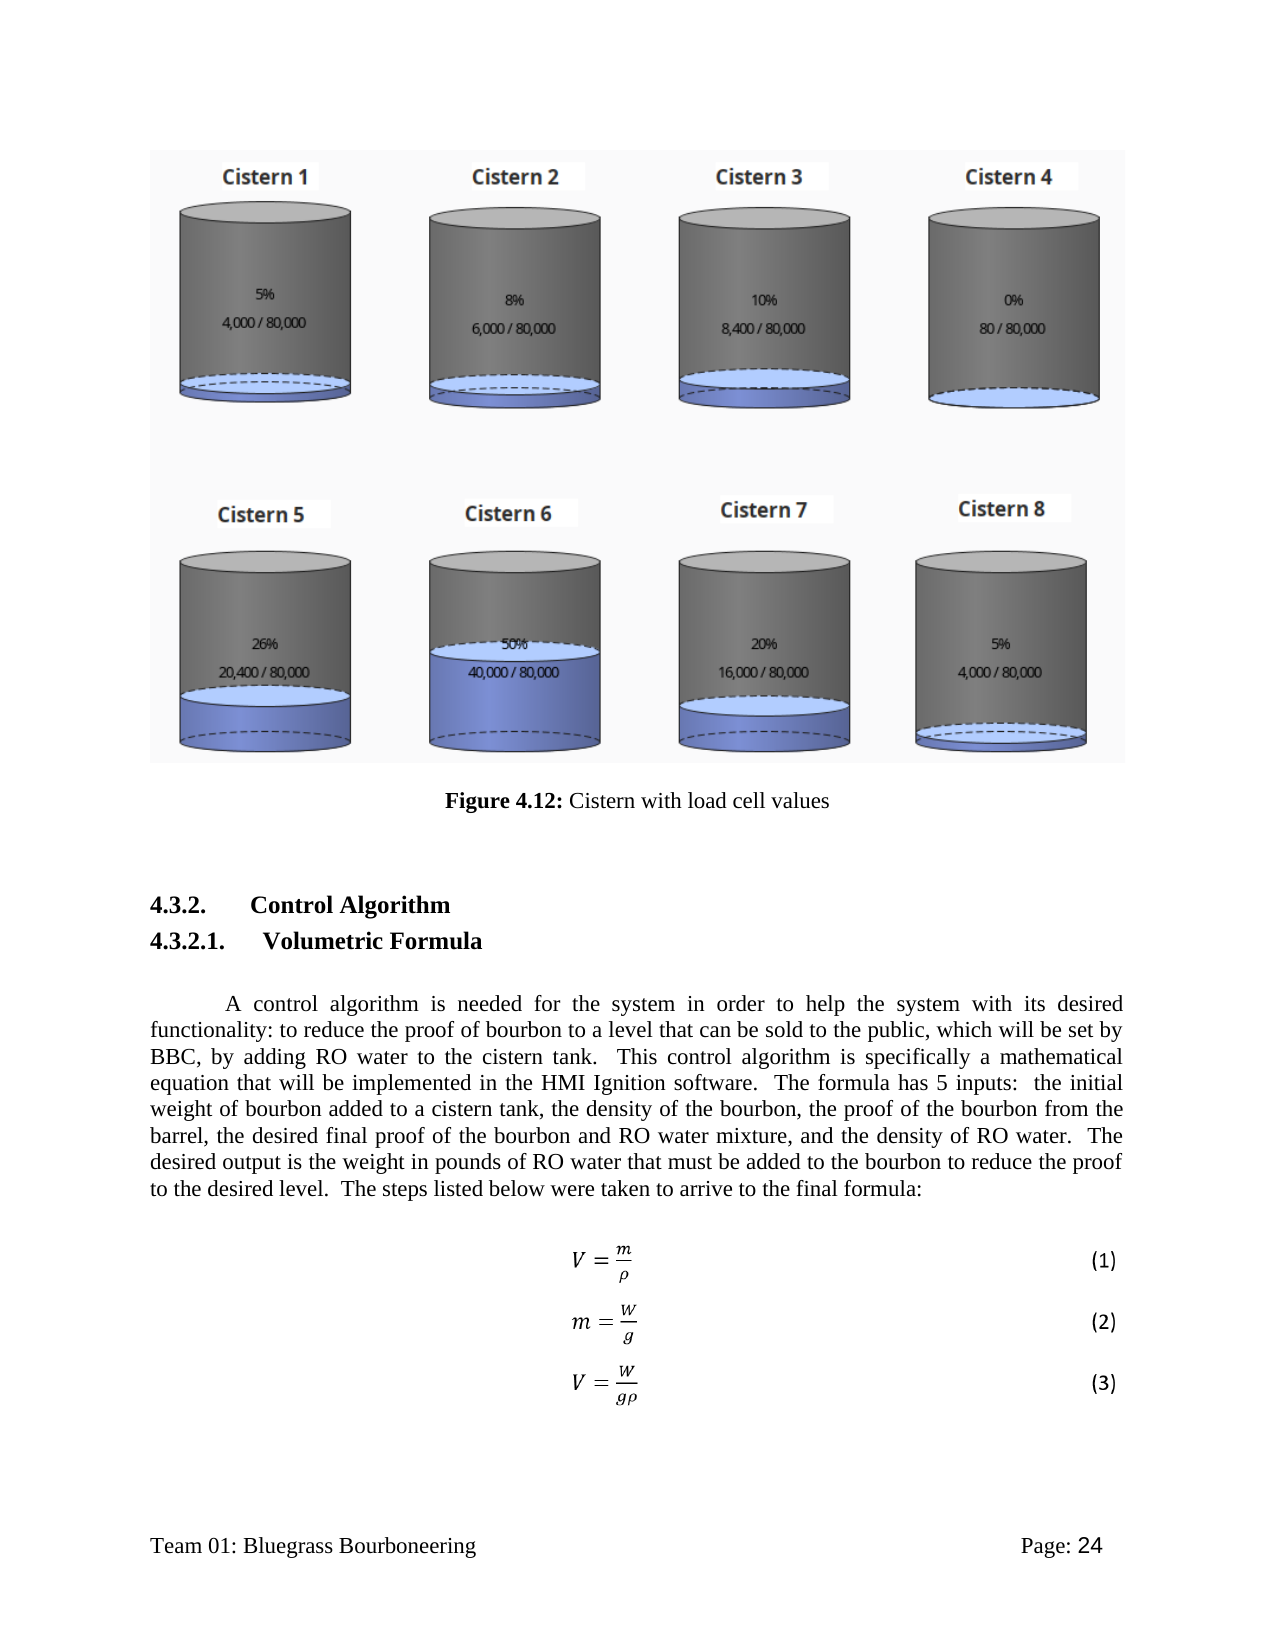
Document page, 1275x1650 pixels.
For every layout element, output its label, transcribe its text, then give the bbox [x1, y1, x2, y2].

list Control Algorithm [206, 890, 1125, 926]
text A control algorithm is needed for the system in order to help the system with its desired functionality: to reduce the proof of bourbon to a level that can be sold to the public, which will be set by BBC, by adding RO water to the cistern tank. This control algorithm is specifically a mathematical equation that will be implemented in the HMI Ignition software. The formula has 5 inputs: the initial weight of bourbon added to a cistern tank, the density of the bourbon, the proof of the bourbon from the barrel, the desired final proof of the bourbon and RO water mixture, and the density of RO water. The desired output is the weight in pounds of RO water that must be added to the bourbon to reduce the proof to the desired level. The steps listed below were taken to arrive to the final formula: [150, 990, 1125, 1201]
text Figure 4.12: Cistern with load cell values [150, 787, 1125, 814]
picture [150, 1221, 1125, 1414]
list Volumetric Formula [225, 926, 1125, 955]
picture [150, 150, 1125, 763]
